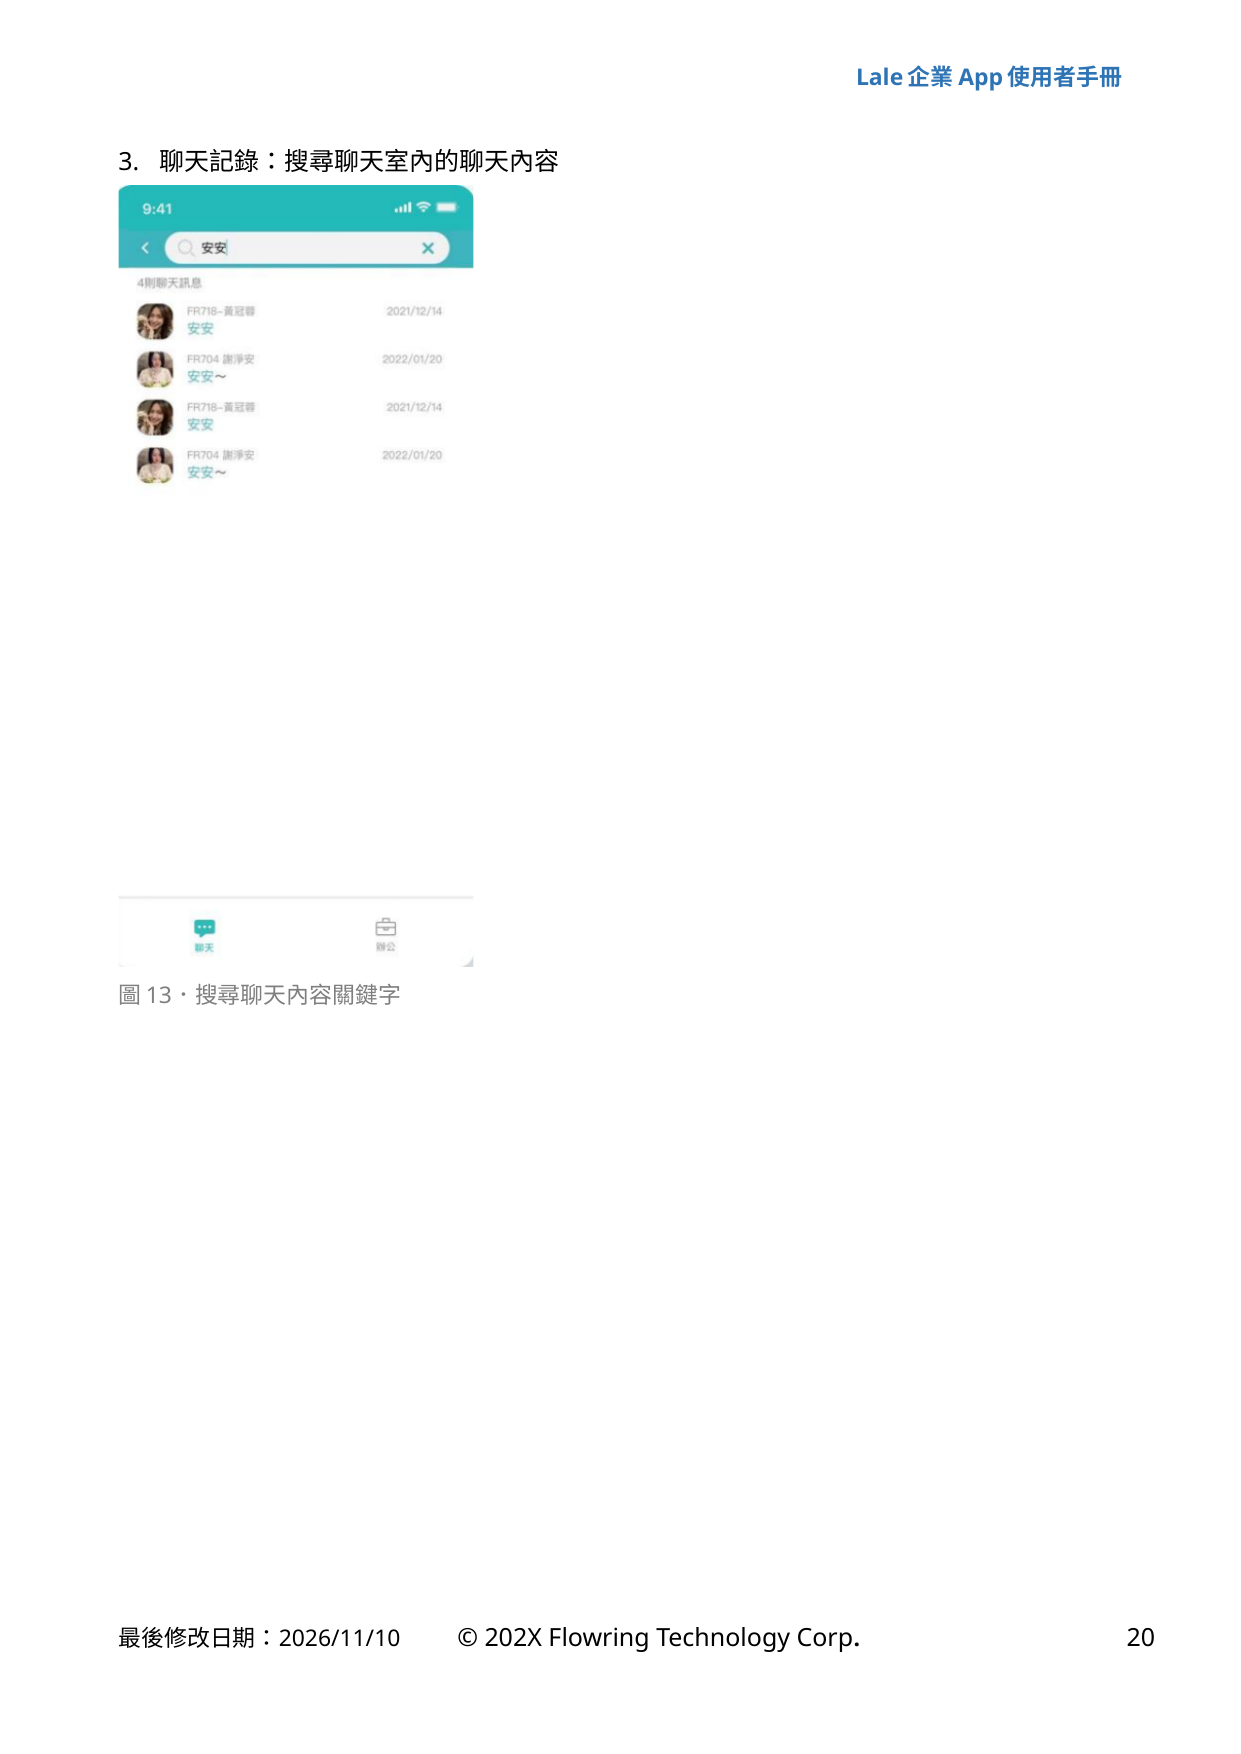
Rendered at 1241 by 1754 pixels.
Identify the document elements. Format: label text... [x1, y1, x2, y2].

list 聊天記錄：搜尋聊天室內的聊天內容 [118, 142, 1122, 178]
picture [118, 185, 474, 967]
